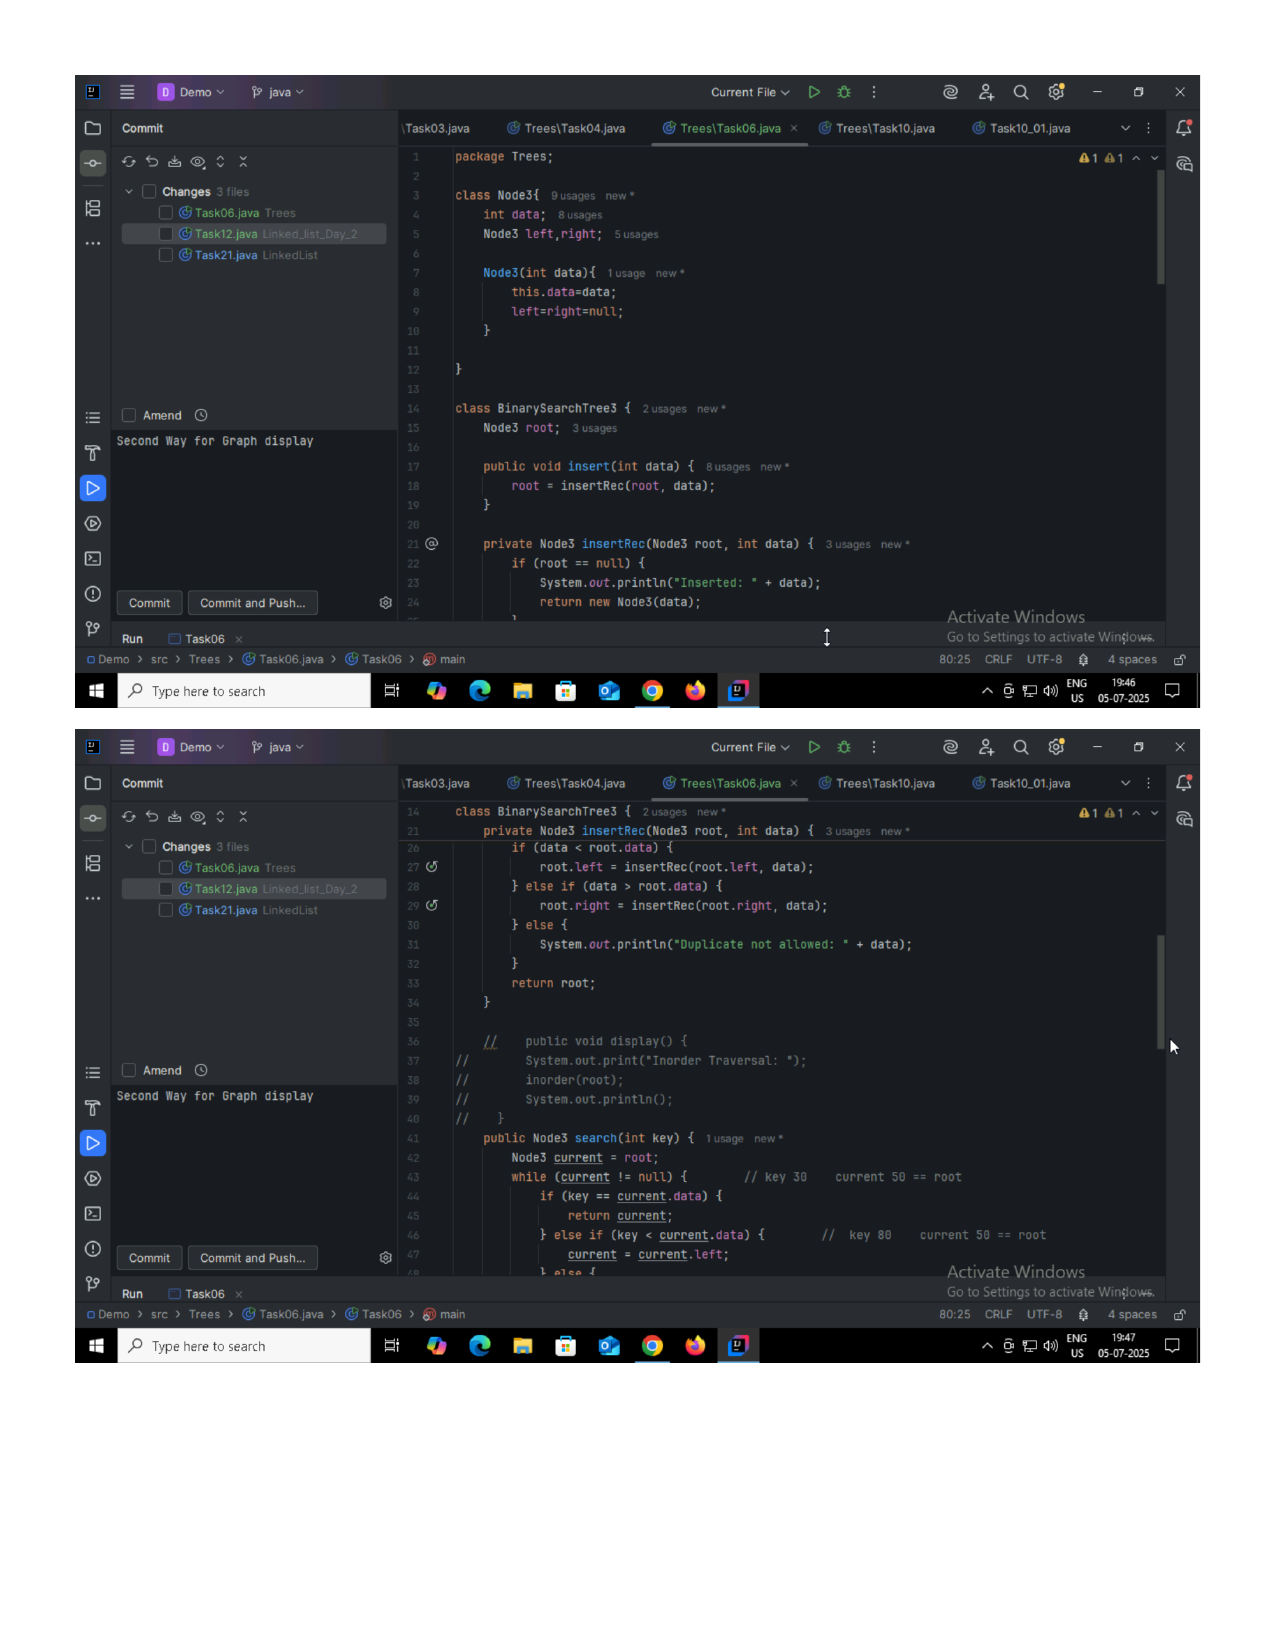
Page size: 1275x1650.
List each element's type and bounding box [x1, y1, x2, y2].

picture [75, 729, 1200, 1363]
picture [75, 75, 1200, 708]
